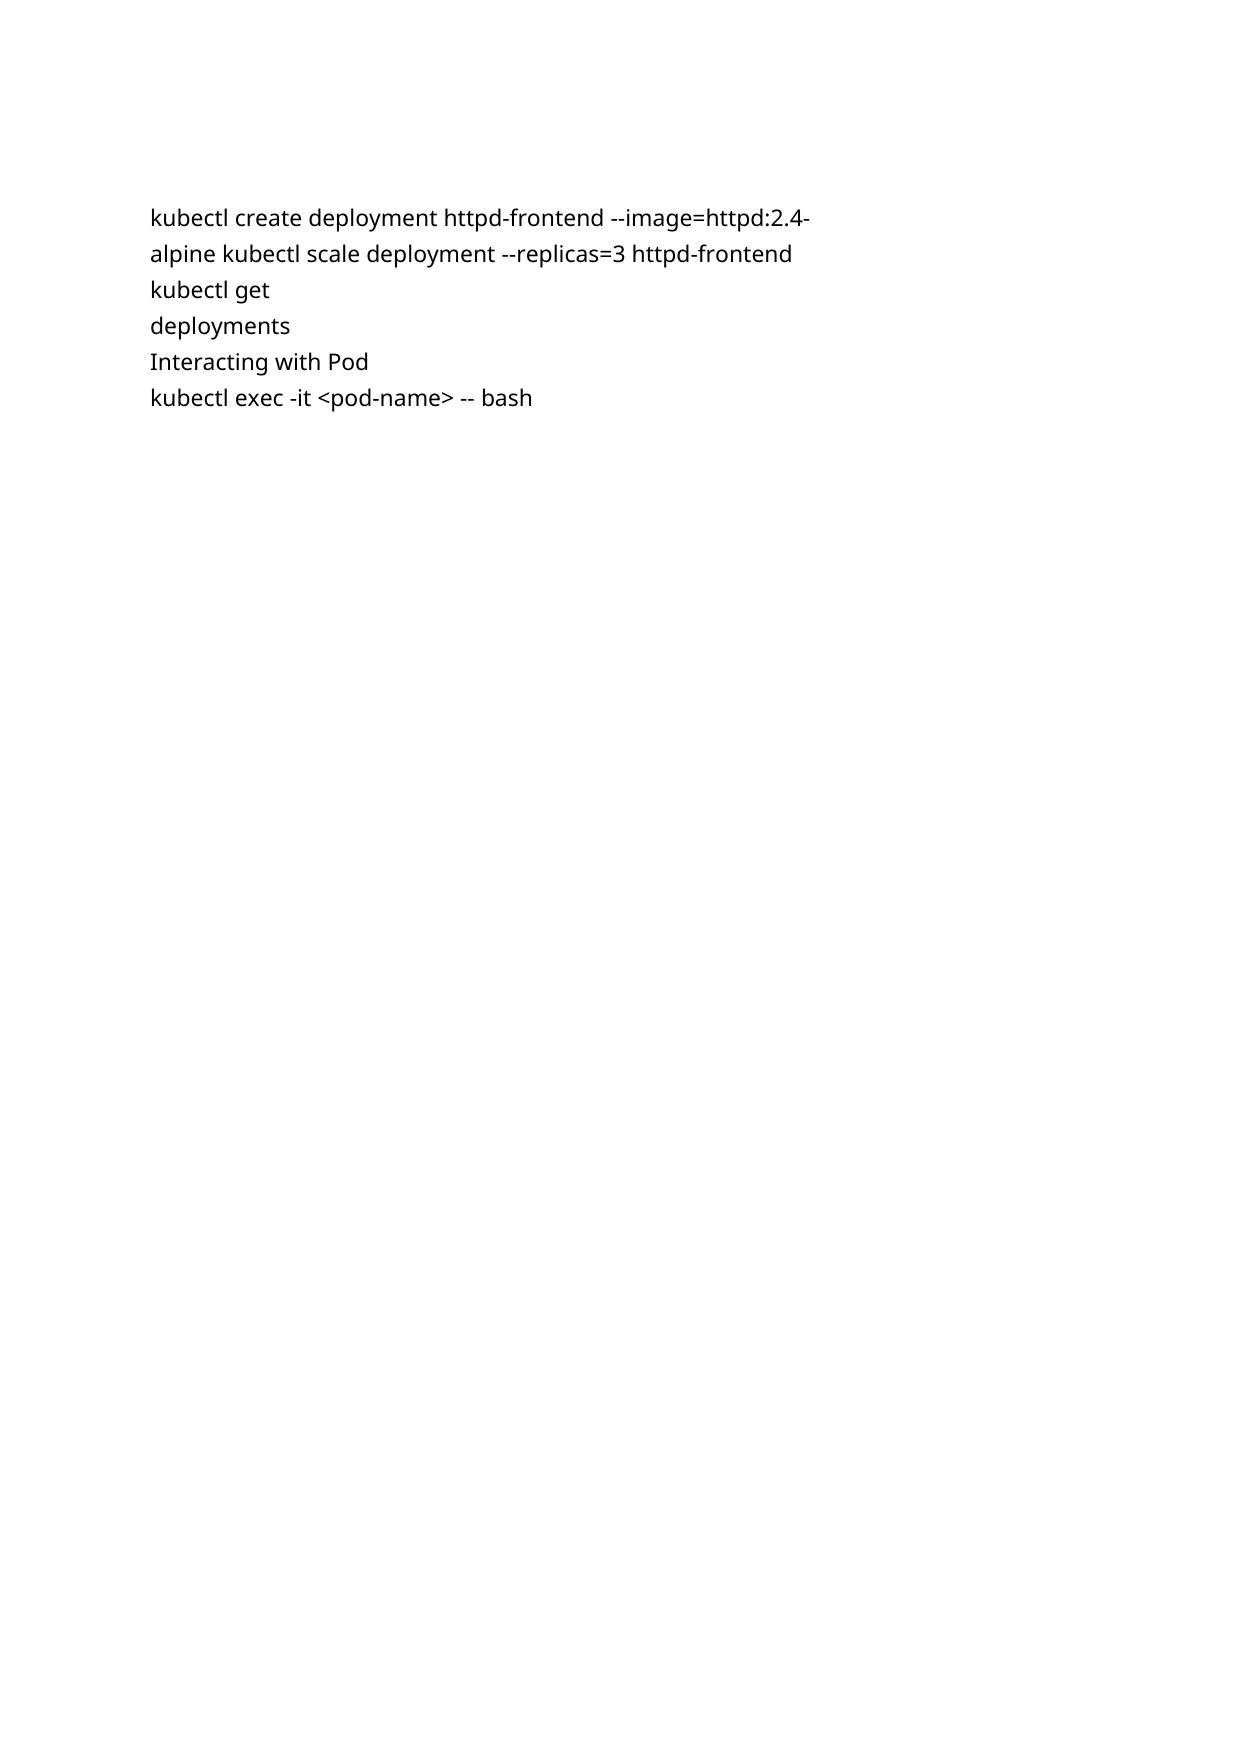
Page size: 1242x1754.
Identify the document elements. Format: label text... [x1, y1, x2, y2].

text kubectl get deployments Interacting with Pod [150, 274, 397, 377]
text kubectl create deployment httpd-frontend --image=httpd:2.4-alpine kubectl scale deployment --replicas=3 httpd-frontend [150, 202, 870, 269]
text kubectl exec -it <pod-name> -- bash [150, 382, 1108, 413]
